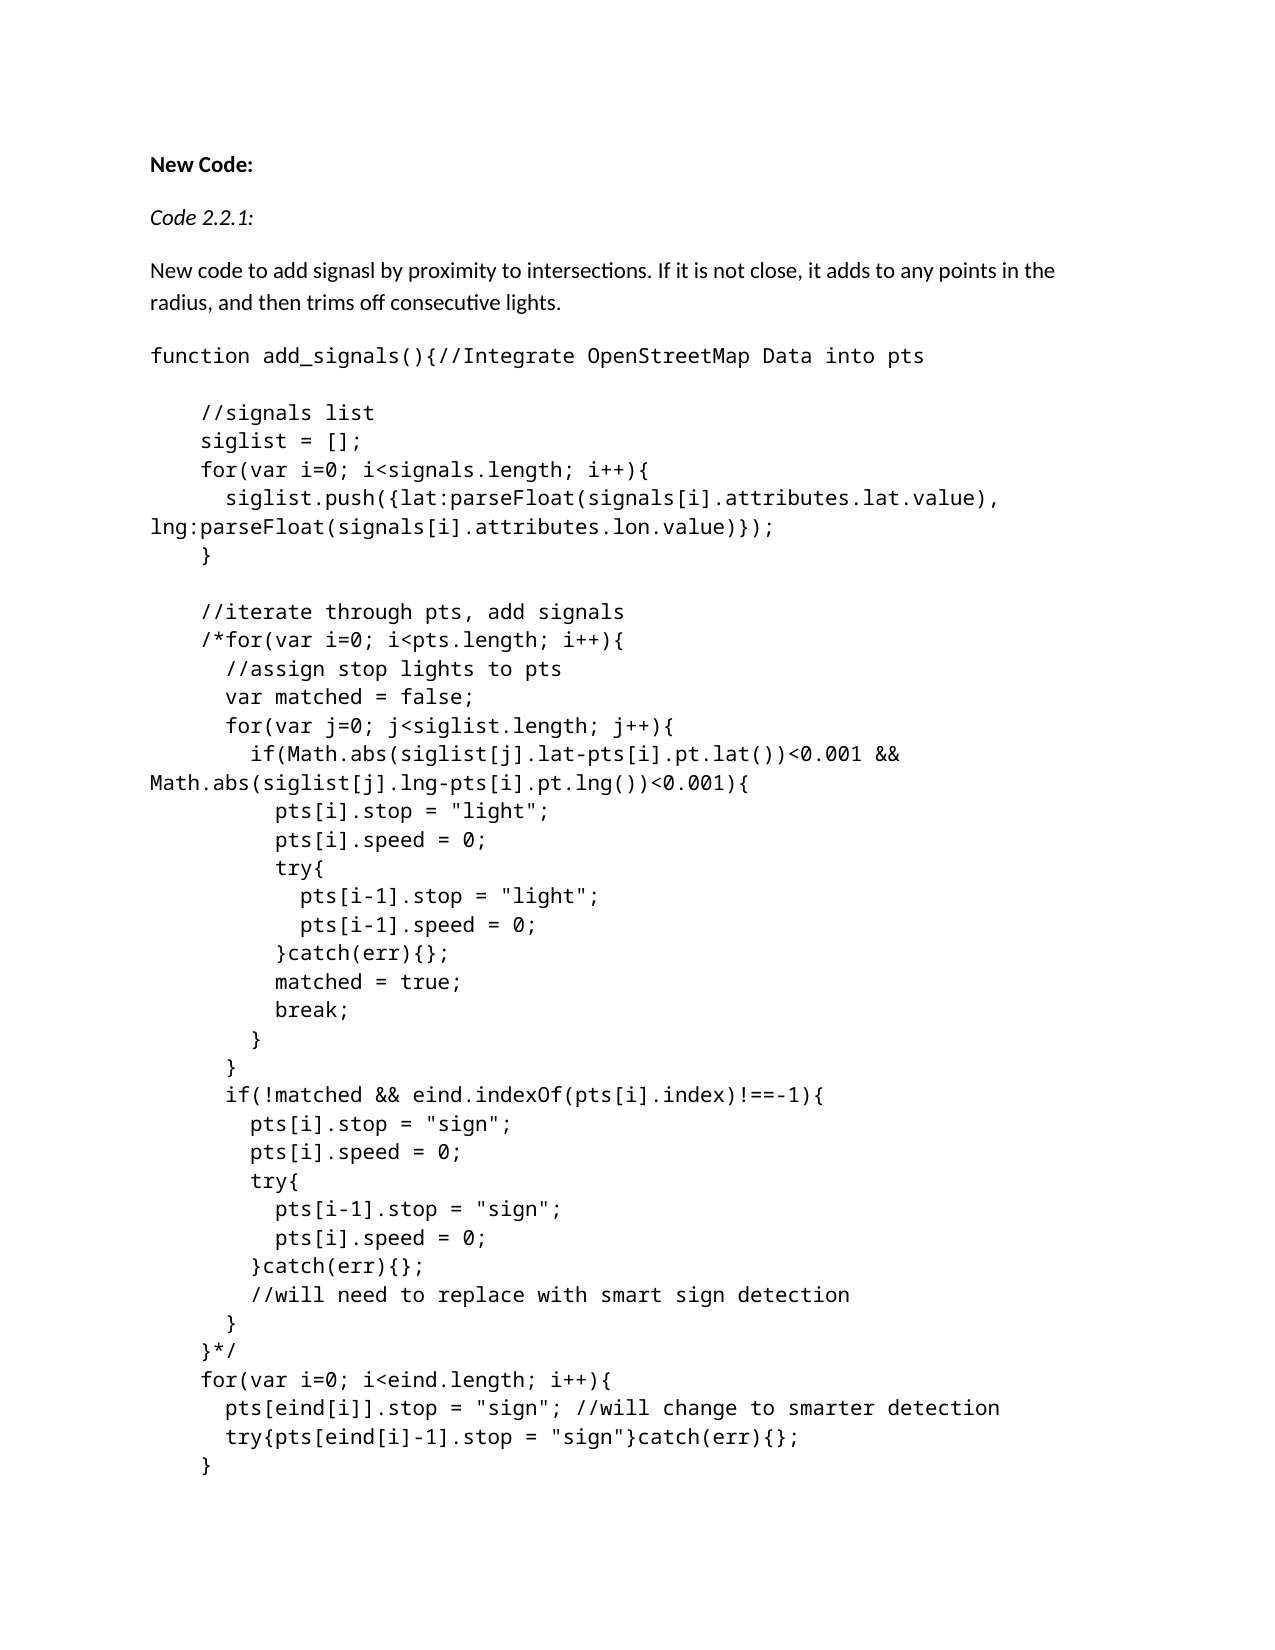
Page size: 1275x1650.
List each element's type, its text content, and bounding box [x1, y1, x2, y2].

text New Code: [150, 150, 1125, 178]
text break; [150, 995, 1125, 1024]
text try{pts[eind[i]-1].stop = "sign"}catch(err){}; [150, 1422, 1125, 1450]
text //will need to replace with smart sign detection [150, 1280, 1125, 1308]
text //signals list [150, 398, 1125, 427]
text Code 2.2.1: [150, 203, 1125, 231]
text } [150, 1450, 1125, 1479]
text pts[i].speed = 0; [150, 1137, 1125, 1166]
text if(!matched && eind.indexOf(pts[i].index)!==-1){ [150, 1081, 1125, 1109]
text }catch(err){}; [150, 1251, 1125, 1280]
text var matched = false; [150, 682, 1125, 711]
text } [150, 1024, 1125, 1052]
text siglist.push({lat:parseFloat(signals[i].attributes.lat.value), lng:parseFloat(signals[i].attributes.lon.value)}); [150, 483, 1125, 540]
text } [150, 540, 1125, 569]
text pts[i-1].stop = "light"; [150, 882, 1125, 910]
text pts[i-1].stop = "sign"; [150, 1194, 1125, 1223]
text try{ [150, 853, 1125, 882]
text if(Math.abs(siglist[j].lat-pts[i].pt.lat())<0.001 && Math.abs(siglist[j].lng-pts[i].pt.lng())<0.001){ [150, 739, 1125, 796]
text for(var j=0; j<siglist.length; j++){ [150, 711, 1125, 739]
text } [150, 1052, 1125, 1081]
text }*/ [150, 1337, 1125, 1365]
text matched = true; [150, 967, 1125, 995]
text pts[i].stop = "sign"; [150, 1109, 1125, 1137]
text function add_signals(){//Integrate OpenStreetMap Data into pts [150, 341, 1125, 370]
text pts[i].speed = 0; [150, 1223, 1125, 1251]
text New code to add signasl by proximity to intersections. If it is not close, it adds to any points in the radius, and then trims off consecutive lights. [150, 256, 1125, 316]
text pts[i].stop = "light"; [150, 796, 1125, 825]
text //assign stop lights to pts [150, 654, 1125, 682]
text //iterate through pts, add signals [150, 597, 1125, 626]
text try{ [150, 1166, 1125, 1194]
text pts[i].speed = 0; [150, 825, 1125, 853]
text } [150, 1308, 1125, 1337]
text siglist = []; [150, 427, 1125, 455]
text pts[eind[i]].stop = "sign"; //will change to smarter detection [150, 1393, 1125, 1422]
text for(var i=0; i<signals.length; i++){ [150, 455, 1125, 483]
text for(var i=0; i<eind.length; i++){ [150, 1365, 1125, 1393]
text pts[i-1].speed = 0; [150, 910, 1125, 938]
text }catch(err){}; [150, 938, 1125, 967]
text /*for(var i=0; i<pts.length; i++){ [150, 626, 1125, 654]
